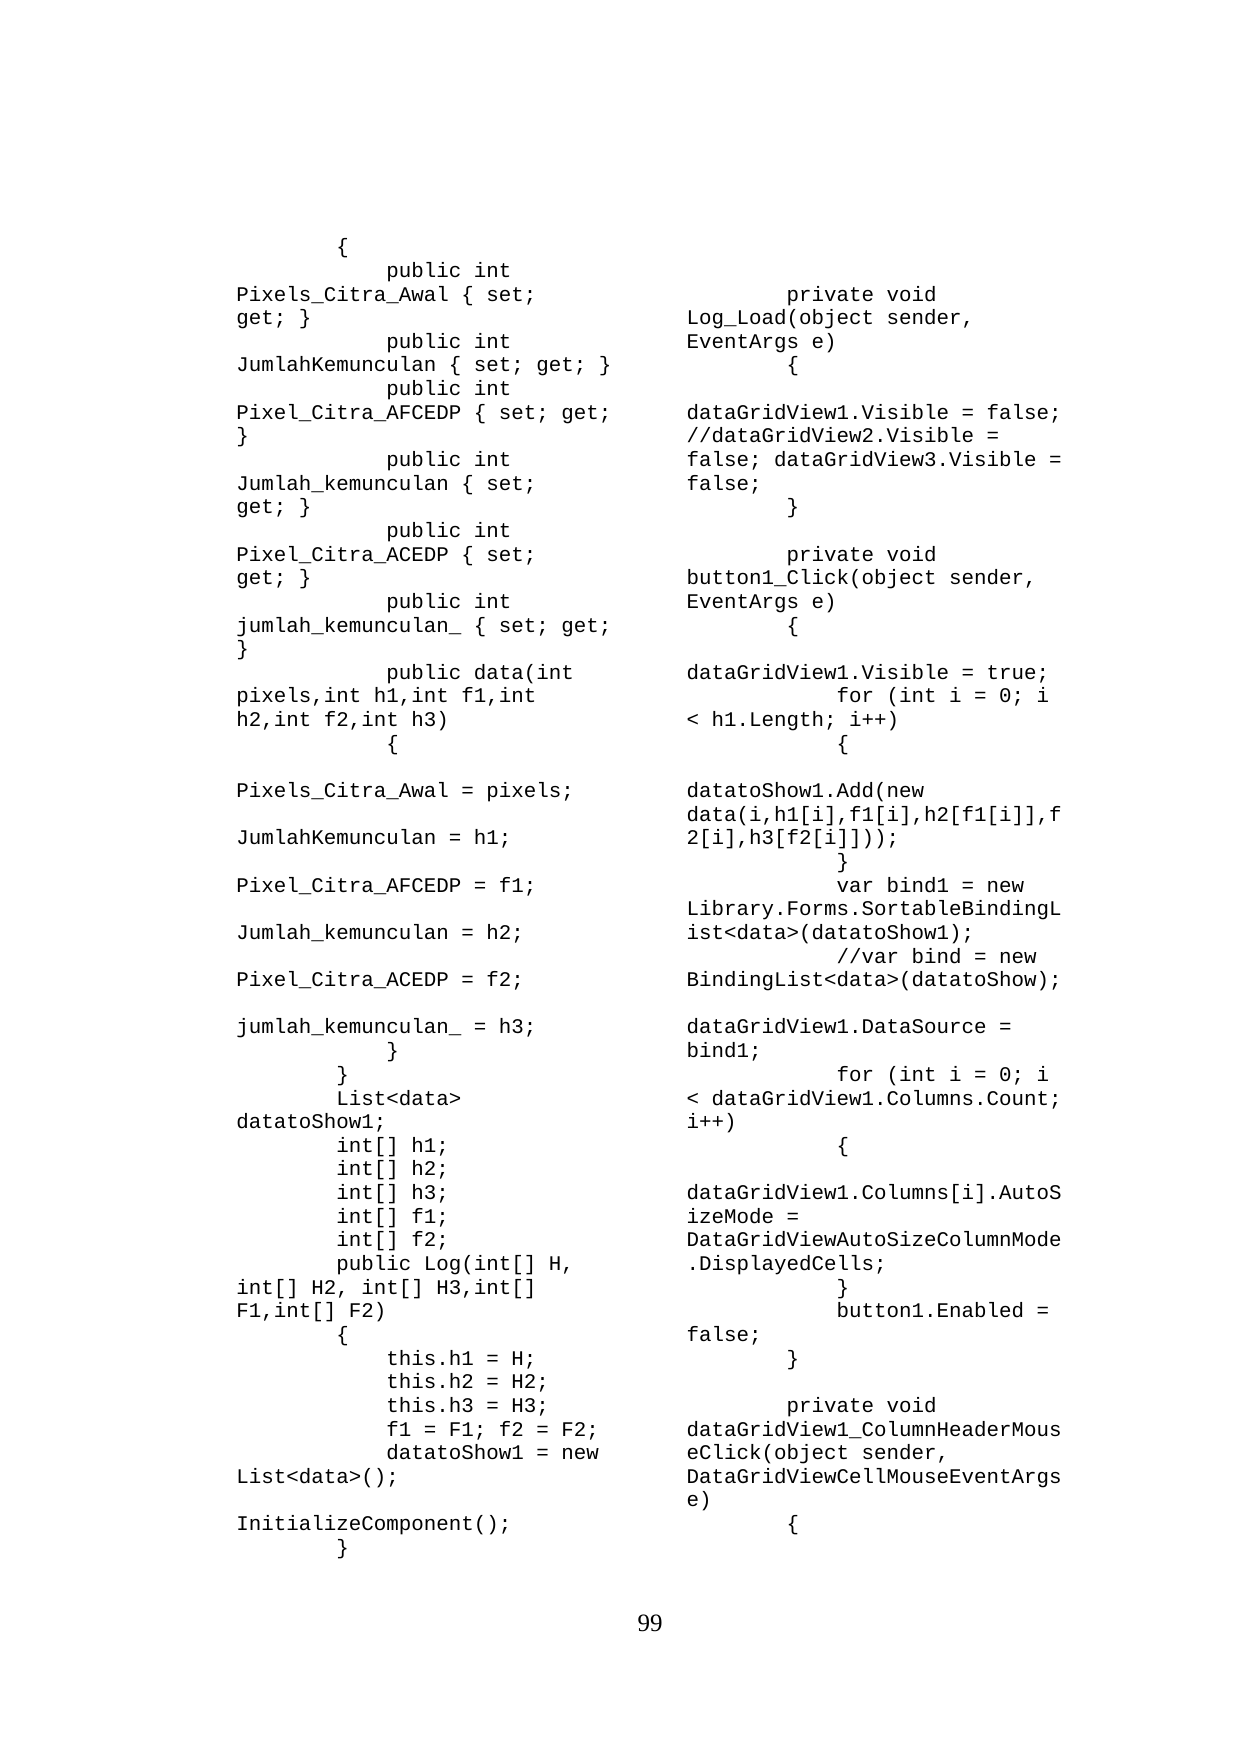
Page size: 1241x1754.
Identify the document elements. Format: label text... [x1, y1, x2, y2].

text public int jumlah_kemunculan_ { set; get; } [236, 591, 613, 662]
text this.h2 = H2; [236, 1371, 613, 1395]
text public int Jumlah_kemunculan { set; get; } [236, 449, 613, 520]
text } [236, 1064, 613, 1087]
text InitializeComponent(); [236, 1489, 613, 1537]
text for (int i = 0; i < h1.Length; i++) [686, 686, 1063, 733]
text private void Log_Load(object sender, EventArgs e) [686, 283, 1063, 354]
text jumlah_kemunculan_ = h3; [236, 993, 613, 1040]
text int[] f2; [236, 1229, 613, 1253]
text datatoShow1 = new List<data>(); [236, 1442, 613, 1489]
text { [686, 733, 1063, 756]
text { [236, 1324, 613, 1348]
text for (int i = 0; i < dataGridView1.Columns.Count; i++) [686, 1064, 1063, 1135]
text Pixel_Citra_AFCEDP = f1; [236, 851, 613, 898]
text } [236, 1537, 613, 1560]
text dataGridView1.Columns[i].AutoSizeMode = DataGridViewAutoSizeColumnMode.DisplayedCells; [686, 1158, 1063, 1277]
text public Log(int[] H, int[] H2, int[] H3,int[] F1,int[] F2) [236, 1253, 613, 1324]
text this.h3 = H3; [236, 1395, 613, 1418]
text { [236, 733, 613, 756]
text button1.Enabled = false; [686, 1300, 1063, 1348]
text public int Pixel_Citra_ACEDP { set; get; } [236, 520, 613, 591]
text JumlahKemunculan = h1; [236, 804, 613, 851]
text } [236, 1040, 613, 1064]
text Pixels_Citra_Awal = pixels; [236, 756, 613, 804]
text { [686, 354, 1063, 378]
text { [236, 236, 613, 260]
text int[] f1; [236, 1206, 613, 1229]
text { [686, 614, 1063, 638]
text } [686, 851, 1063, 875]
text public int JumlahKemunculan { set; get; } [236, 331, 613, 378]
text int[] h1; [236, 1135, 613, 1158]
text public data(int pixels,int h1,int f1,int h2,int f2,int h3) [236, 662, 613, 733]
text public int Pixel_Citra_AFCEDP { set; get; } [236, 378, 613, 449]
text int[] h3; [236, 1182, 613, 1206]
text } [686, 1277, 1063, 1300]
text List<data> datatoShow1; [236, 1087, 613, 1135]
text private void dataGridView1_ColumnHeaderMouseClick(object sender, DataGridViewCellMouseEventArgs e) [686, 1395, 1063, 1513]
text } [686, 1348, 1063, 1371]
text private void button1_Click(object sender, EventArgs e) [686, 544, 1063, 614]
text } [686, 496, 1063, 520]
text Jumlah_kemunculan = h2; [236, 898, 613, 946]
text int[] h2; [236, 1158, 613, 1182]
text dataGridView1.Visible = true; [686, 638, 1063, 686]
text var bind1 = new Library.Forms.SortableBindingList<data>(datatoShow1); [686, 875, 1063, 946]
text { [686, 1513, 1063, 1537]
text f1 = F1; f2 = F2; [236, 1418, 613, 1442]
text Pixel_Citra_ACEDP = f2; [236, 946, 613, 993]
text this.h1 = H; [236, 1348, 613, 1371]
text datatoShow1.Add(new data(i,h1[i],f1[i],h2[f1[i]],f2[i],h3[f2[i]])); [686, 756, 1063, 851]
text //var bind = new BindingList<data>(datatoShow); [686, 946, 1063, 993]
text dataGridView1.Visible = false; //dataGridView2.Visible = false; dataGridView3.Visible = false; [686, 378, 1063, 496]
text { [686, 1135, 1063, 1158]
text dataGridView1.DataSource = bind1; [686, 993, 1063, 1064]
text public int Pixels_Citra_Awal { set; get; } [236, 260, 613, 331]
